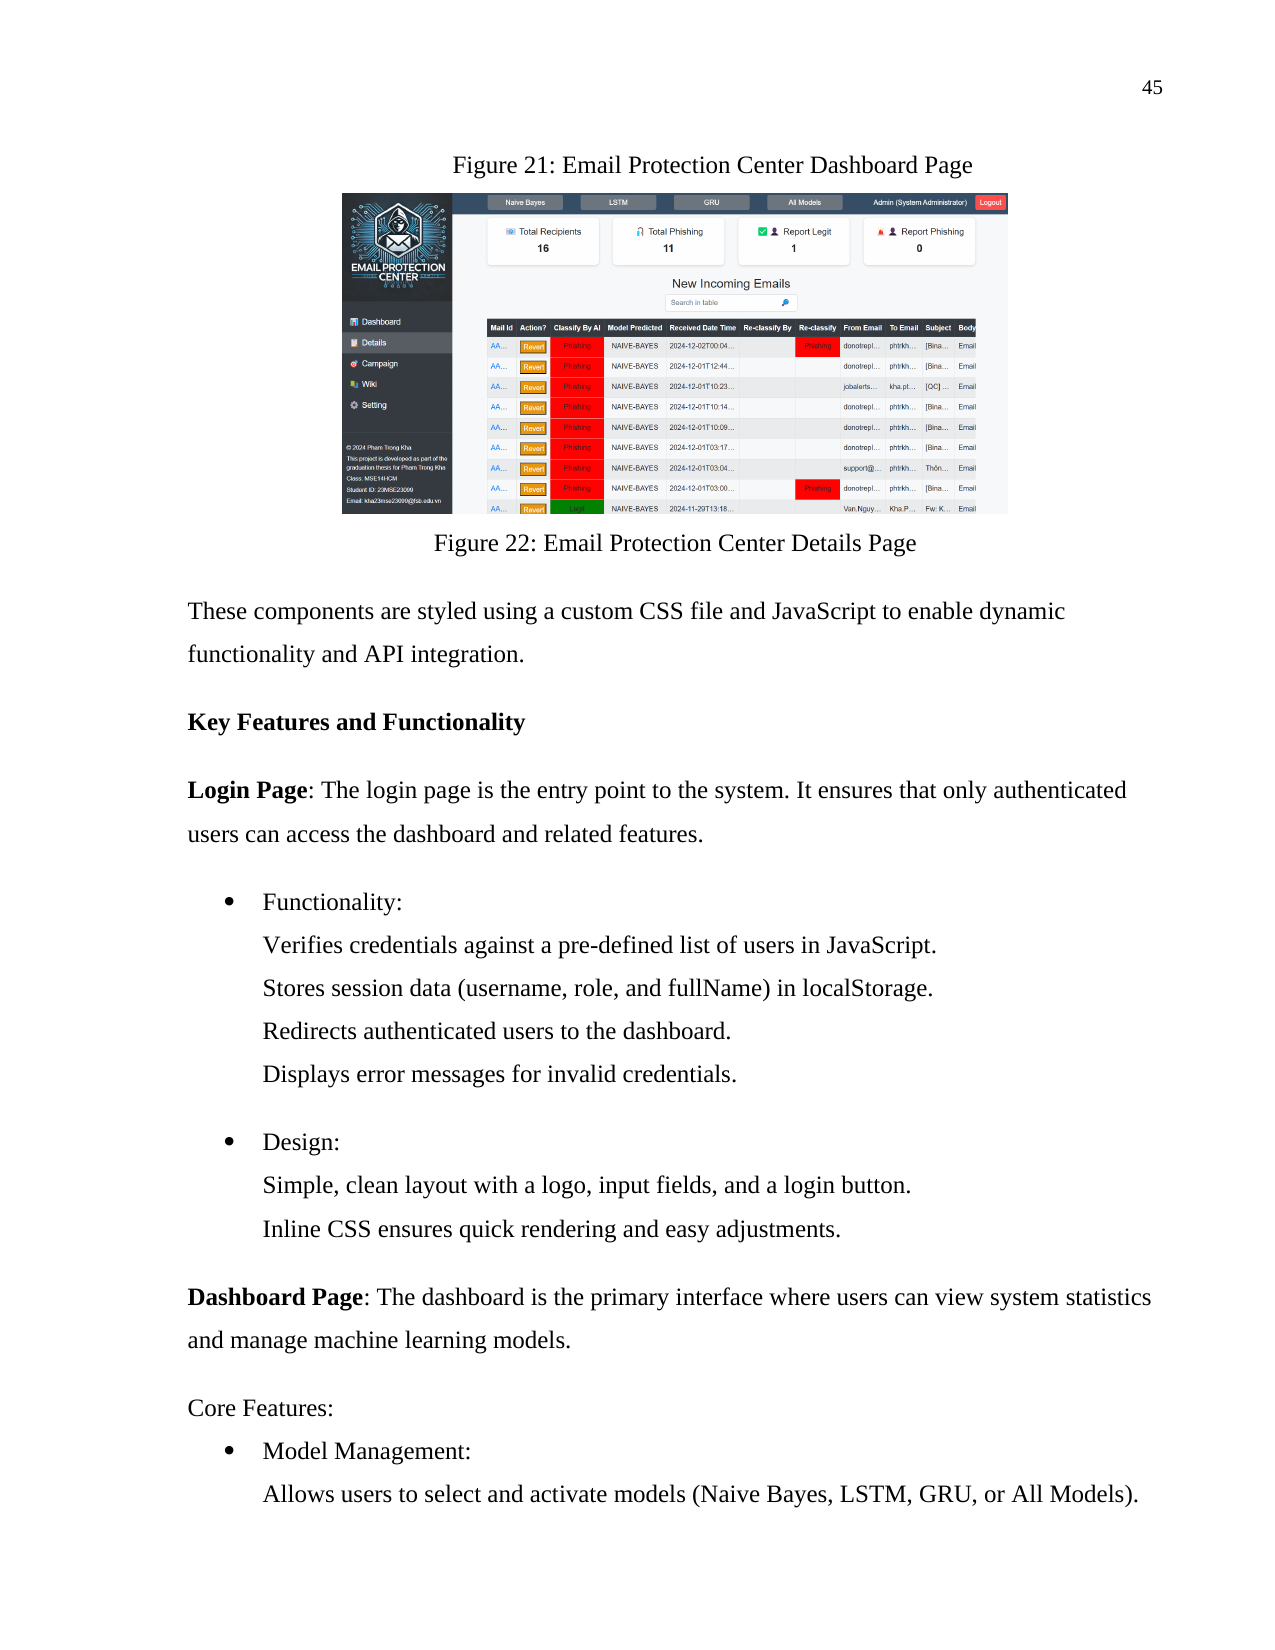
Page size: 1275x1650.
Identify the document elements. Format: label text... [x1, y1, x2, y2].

text Figure 21: Email Protection Center Dashboard Page [262, 150, 1162, 179]
text Redirects authenticated users to the dashboard. [262, 1016, 1162, 1045]
text These components are styled using a custom CSS file and JavaScript to enable dynamic functionality and API integration. [187, 596, 1162, 668]
text Core Features: [187, 1393, 1162, 1422]
text Verifies credentials against a pre-defined list of users in JavaScript. [262, 930, 1162, 959]
list Design: [225, 1127, 1162, 1156]
text Figure 22: Email Protection Center Details Page [187, 528, 1162, 557]
text Inline CSS ensures quick rendering and easy adjustments. [262, 1214, 1162, 1242]
text Key Features and Functionality [187, 707, 1162, 736]
list Model Management: [225, 1436, 1162, 1465]
text Simple, clean layout with a logo, input fields, and a login button. [262, 1171, 1162, 1199]
text Stores session data (username, role, and fullName) in localStorage. [262, 973, 1162, 1002]
text Allows users to select and activate models (Naive Bayes, LSTM, GRU, or All Models). [262, 1479, 1162, 1508]
text Login Page: The login page is the entry point to the system. It ensures that only authenticated users can access the dashboard and related features. [187, 776, 1162, 847]
text Displays error messages for invalid credentials. [262, 1059, 1162, 1088]
picture [342, 193, 1008, 514]
list Functionality: [225, 887, 1162, 916]
text Dashboard Page: The dashboard is the primary interface where users can view system statistics and manage machine learning models. [187, 1282, 1162, 1354]
